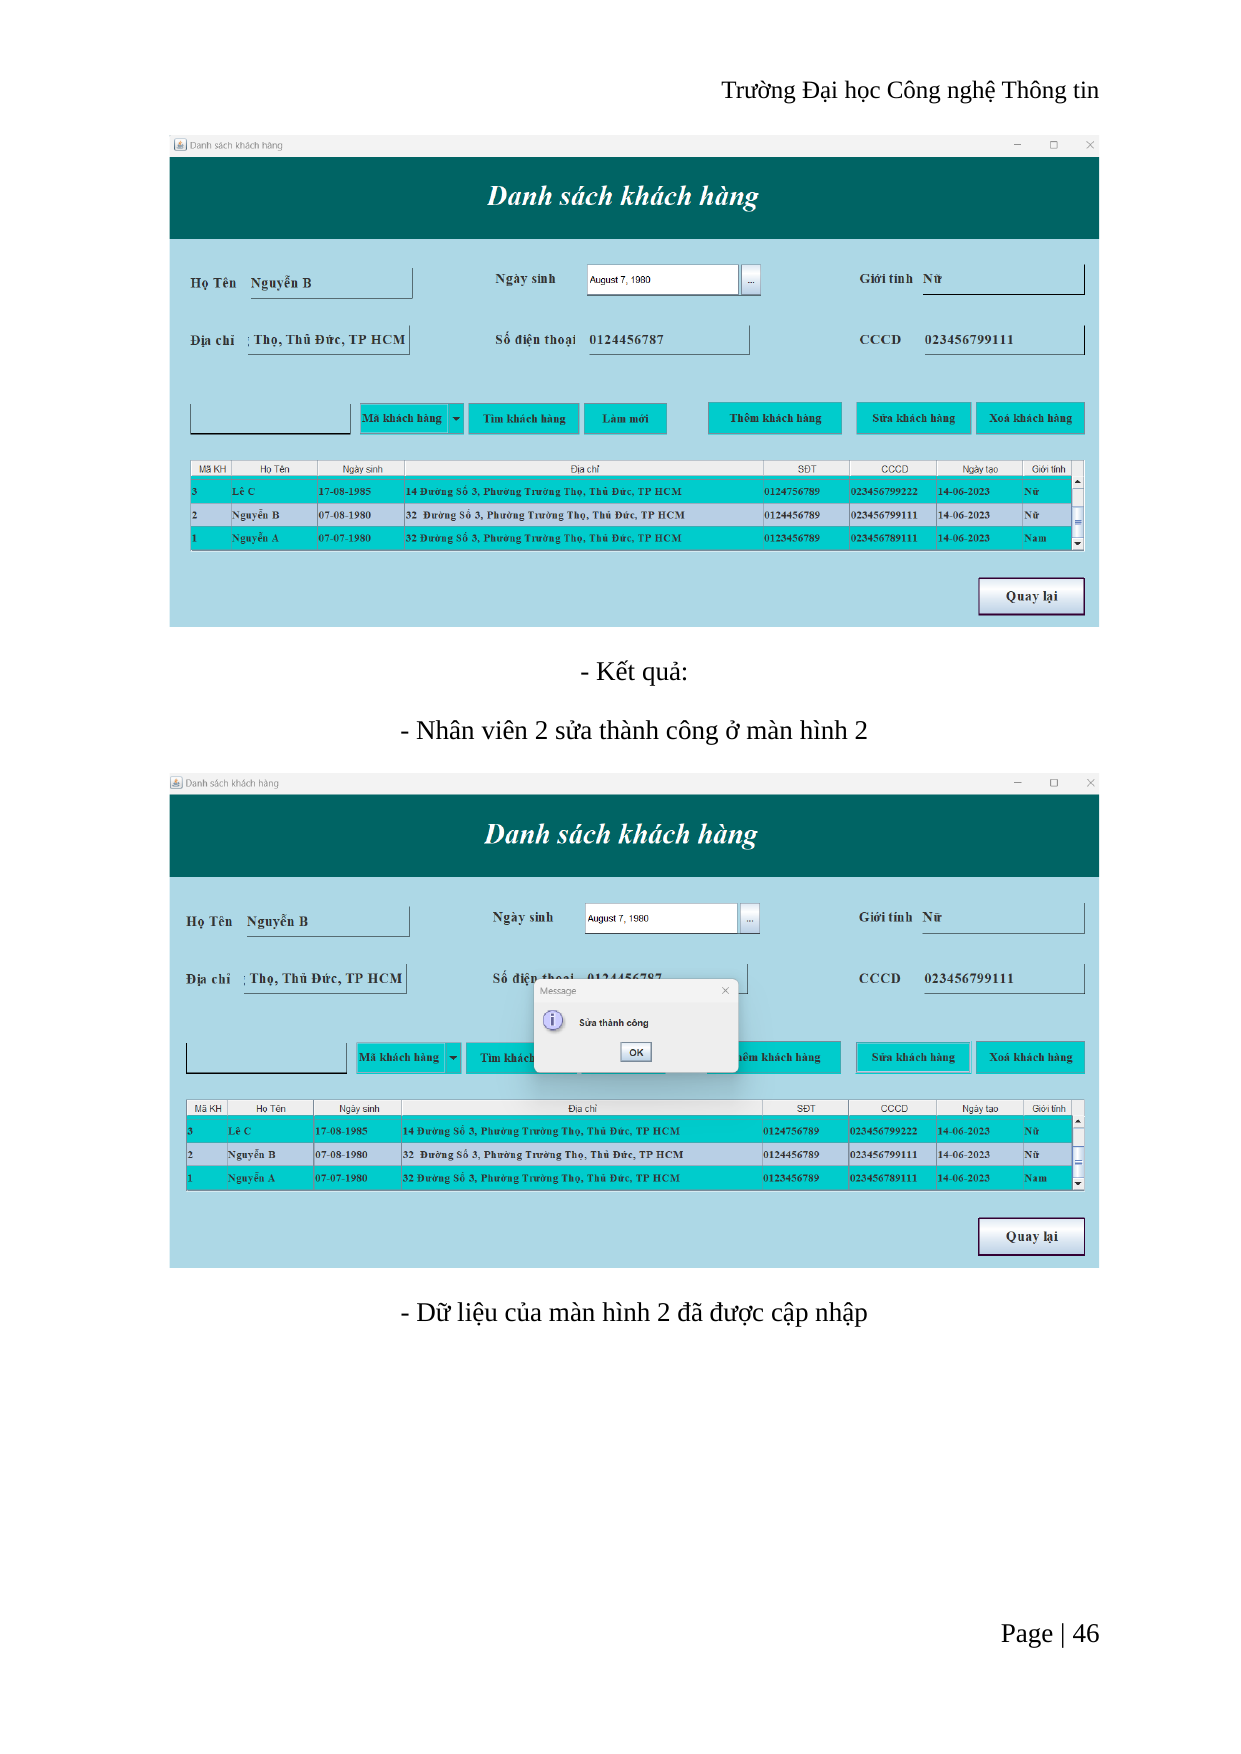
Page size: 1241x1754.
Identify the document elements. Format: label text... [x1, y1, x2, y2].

text - Dữ liệu của màn hình 2 đã được cập nhập [169, 1296, 1099, 1327]
text - Kết quả: [169, 655, 1099, 686]
picture [169, 135, 1100, 627]
picture [169, 773, 1100, 1268]
text - Nhân viên 2 sửa thành công ở màn hình 2 [169, 714, 1099, 745]
